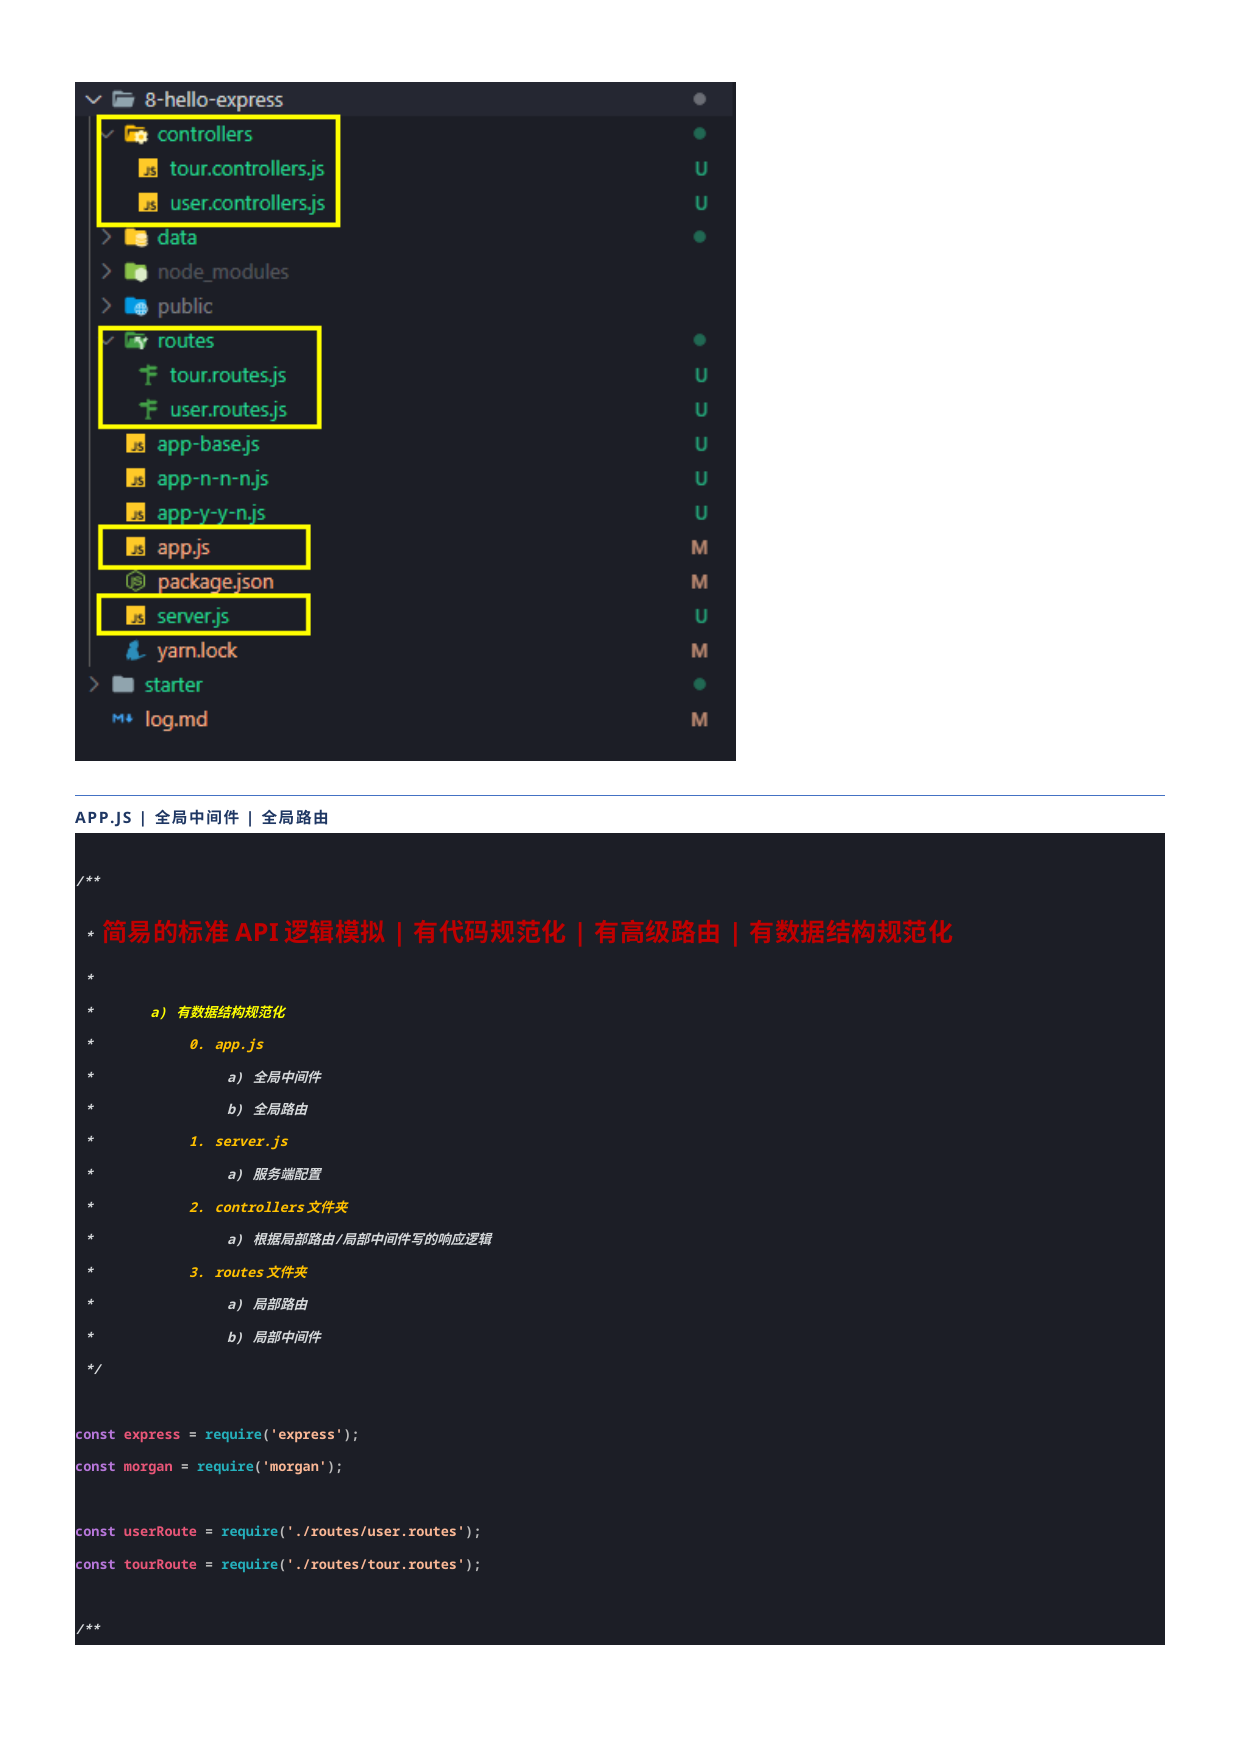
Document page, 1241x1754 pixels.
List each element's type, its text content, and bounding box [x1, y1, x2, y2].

text * 3. routes文件夹 [75, 1255, 1165, 1288]
picture [75, 82, 736, 761]
text const tourRoute = require('./routes/tour.routes'); [75, 1548, 1165, 1580]
text * a) 全局中间件 [75, 1060, 1165, 1093]
text * b) 局部中间件 [75, 1320, 1165, 1353]
text const userRoute = require('./routes/user.routes'); [75, 1515, 1165, 1548]
text * a) 根据局部路由/局部中间件写的响应逻辑 [75, 1223, 1165, 1255]
text * a) 局部路由 [75, 1288, 1165, 1320]
text * [75, 963, 1165, 995]
text const morgan = require('morgan'); [75, 1450, 1165, 1483]
text * b) 全局路由 [75, 1093, 1165, 1125]
text * a) 有数据结构规范化 [75, 995, 1165, 1028]
text const express = require('express'); [75, 1418, 1165, 1450]
text * 简易的标准API逻辑模拟 | 有代码规范化 | 有高级路由 | 有数据结构规范化 [75, 898, 1165, 963]
text * 1. server.js [75, 1125, 1165, 1158]
text /** [75, 865, 1165, 898]
text * 2. controllers文件夹 [75, 1190, 1165, 1223]
text * a) 服务端配置 [75, 1158, 1165, 1190]
text * 0. app.js [75, 1028, 1165, 1060]
text /** [75, 1613, 1165, 1645]
text */ [75, 1353, 1165, 1385]
subtitle App.js | 全局中间件 | 全局路由 [75, 796, 1165, 833]
